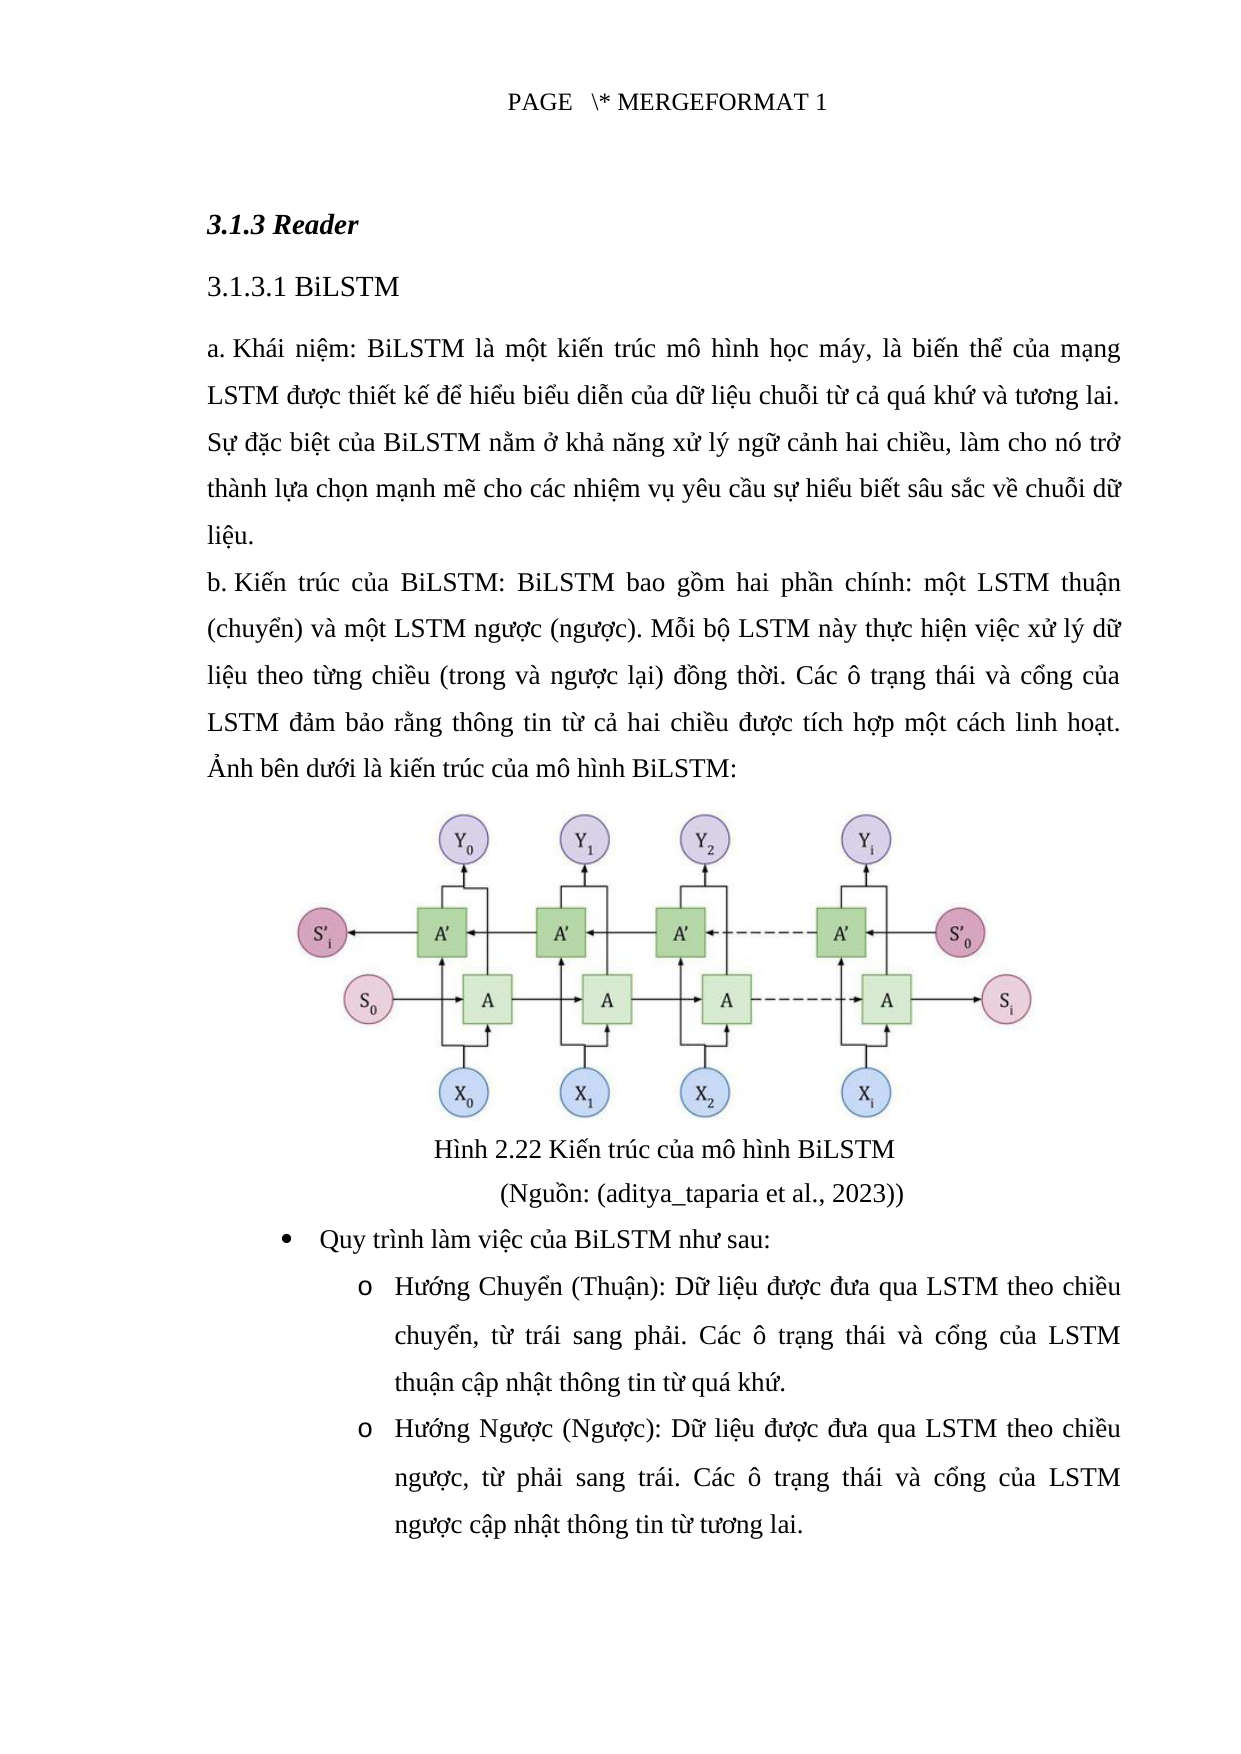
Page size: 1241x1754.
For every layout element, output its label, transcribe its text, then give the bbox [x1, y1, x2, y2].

list Quy trình làm việc của BiLSTM như sau: [282, 1223, 1122, 1255]
text (Nguồn: (aditya_taparia et al., 2023)) [207, 1177, 1122, 1208]
list Hướng Ngược (Ngược): Dữ liệu được đưa qua LSTM theo chiều ngược, từ phải sang trái. Các ô trạng thái và cổng của LSTM ngược cập nhật thông tin từ tương lai. [357, 1413, 1122, 1539]
list Khái niệm: BiLSTM là một kiến trúc mô hình học máy, là biến thể của mạng LSTM được thiết kế để hiểu biểu diễn của dữ liệu chuỗi từ cả quá khứ và tương lai. Sự đặc biệt của BiLSTM nằm ở khả năng xử lý ngữ cảnh hai chiều, làm cho nó trở thành lựa chọn mạnh mẽ cho các nhiệm vụ yêu cầu sự hiểu biết sâu sắc về chuỗi dữ liệu. [207, 332, 1122, 550]
subtitle Reader [207, 207, 1122, 240]
list Kiến trúc của BiLSTM: BiLSTM bao gồm hai phần chính: một LSTM thuận (chuyển) và một LSTM ngược (ngược). Mỗi bộ LSTM này thực hiện việc xử lý dữ liệu theo từng chiều (trong và ngược lại) đồng thời. Các ô trạng thái và cổng của LSTM đảm bảo rằng thông tin từ cả hai chiều được tích hợp một cách linh hoạt. Ảnh bên dưới là kiến trúc của mô hình BiLSTM: [207, 566, 1122, 783]
subtitle BiLSTM [207, 269, 1122, 303]
list Hướng Chuyển (Thuận): Dữ liệu được đưa qua LSTM theo chiều chuyển, từ trái sang phải. Các ô trạng thái và cổng của LSTM thuận cập nhật thông tin từ quá khứ. [357, 1270, 1122, 1397]
picture [289, 811, 1040, 1121]
